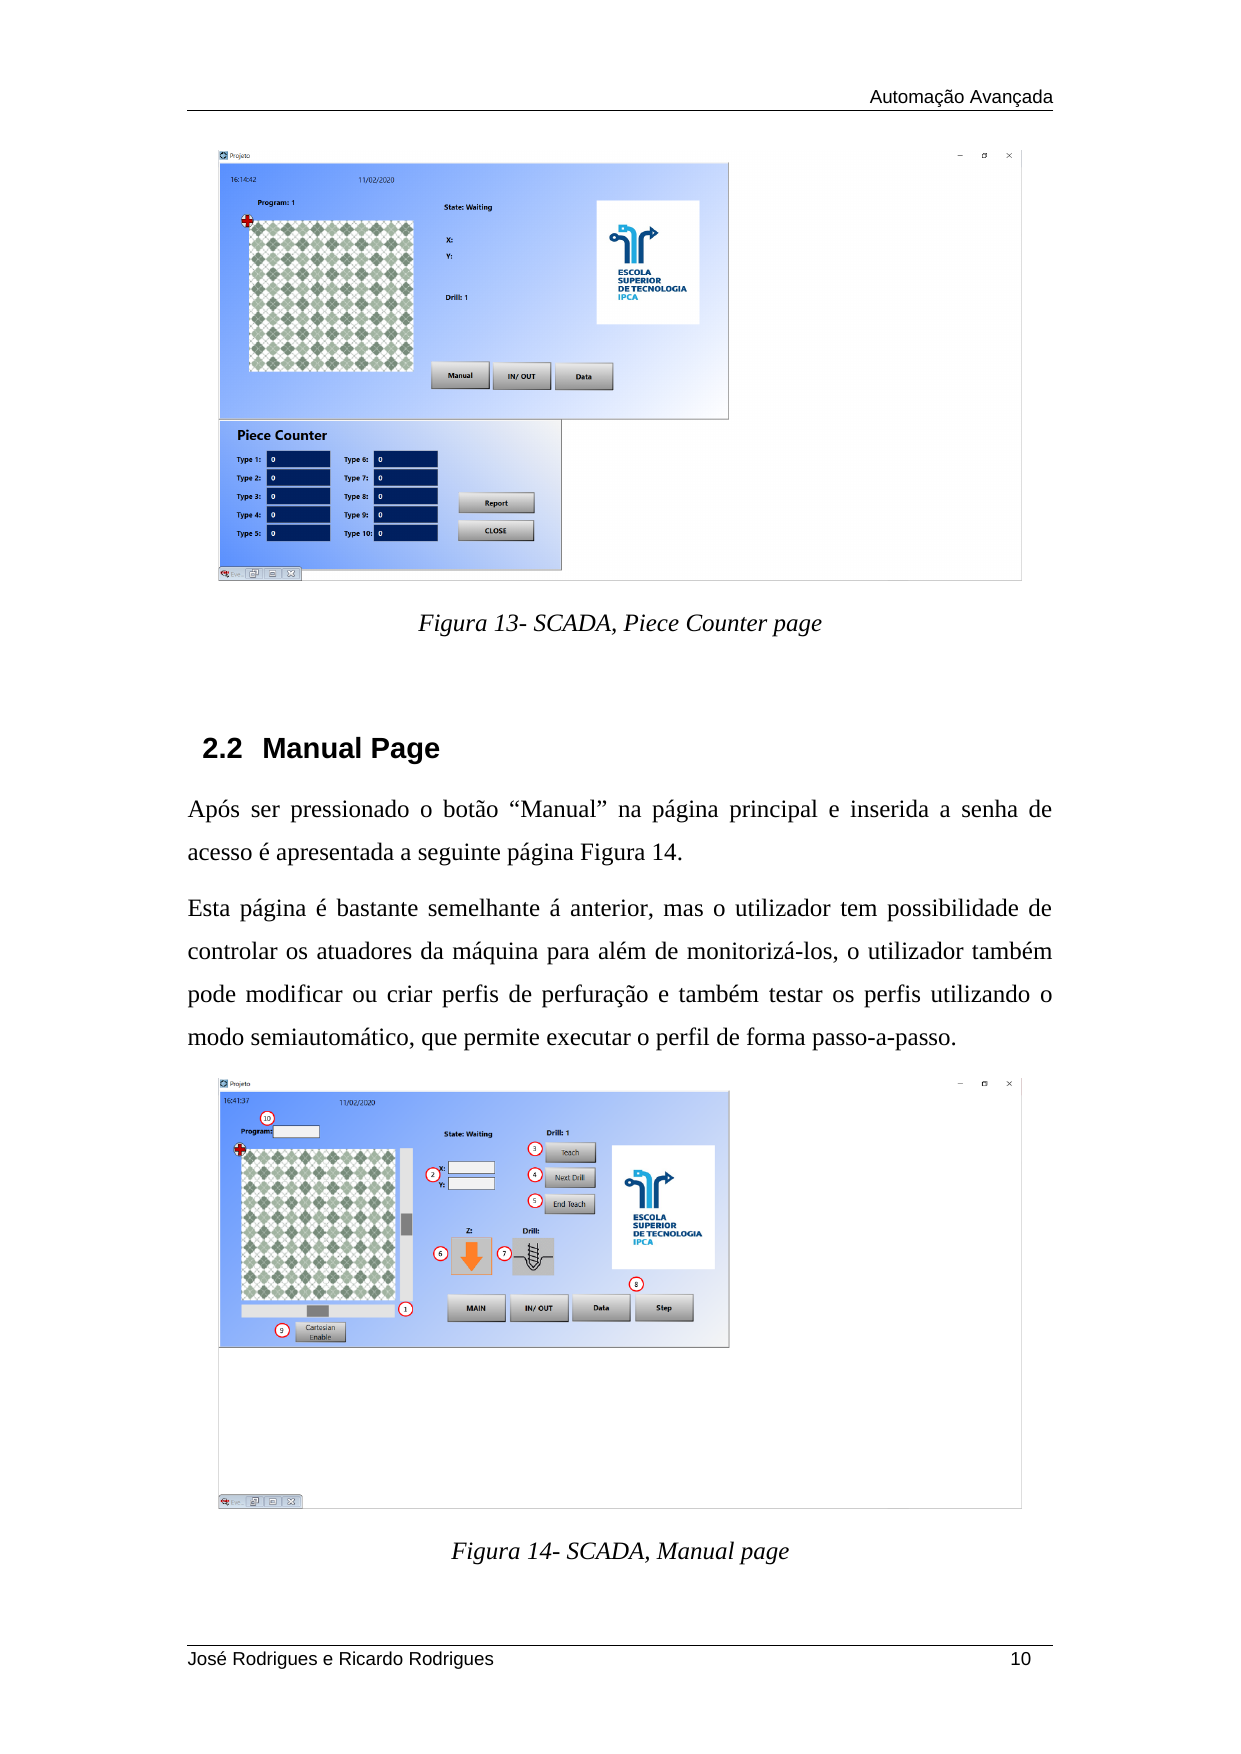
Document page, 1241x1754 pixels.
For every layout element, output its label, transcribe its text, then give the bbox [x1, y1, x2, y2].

text Esta página é bastante semelhante á anterior, mas o utilizador tem possibilidade de controlar os atuadores da máquina para além de monitorizá-los, o utilizador também pode modificar ou criar perfis de perfuração e também testar os perfis utilizando o modo semiautomático, que permite executar o perfil de forma passo-a-passo. [187, 893, 1053, 1051]
text Figura 13- SCADA, Piece Counter page [187, 608, 1053, 636]
picture [218, 150, 1022, 581]
subtitle Manual Page [202, 731, 1053, 765]
text Figura 14- SCADA, Manual page [187, 1536, 1053, 1564]
picture [218, 1078, 1022, 1509]
text Após ser pressionado o botão “Manual” na página principal e inserida a senha de acesso é apresentada a seguinte página Figura 14. [187, 794, 1053, 866]
